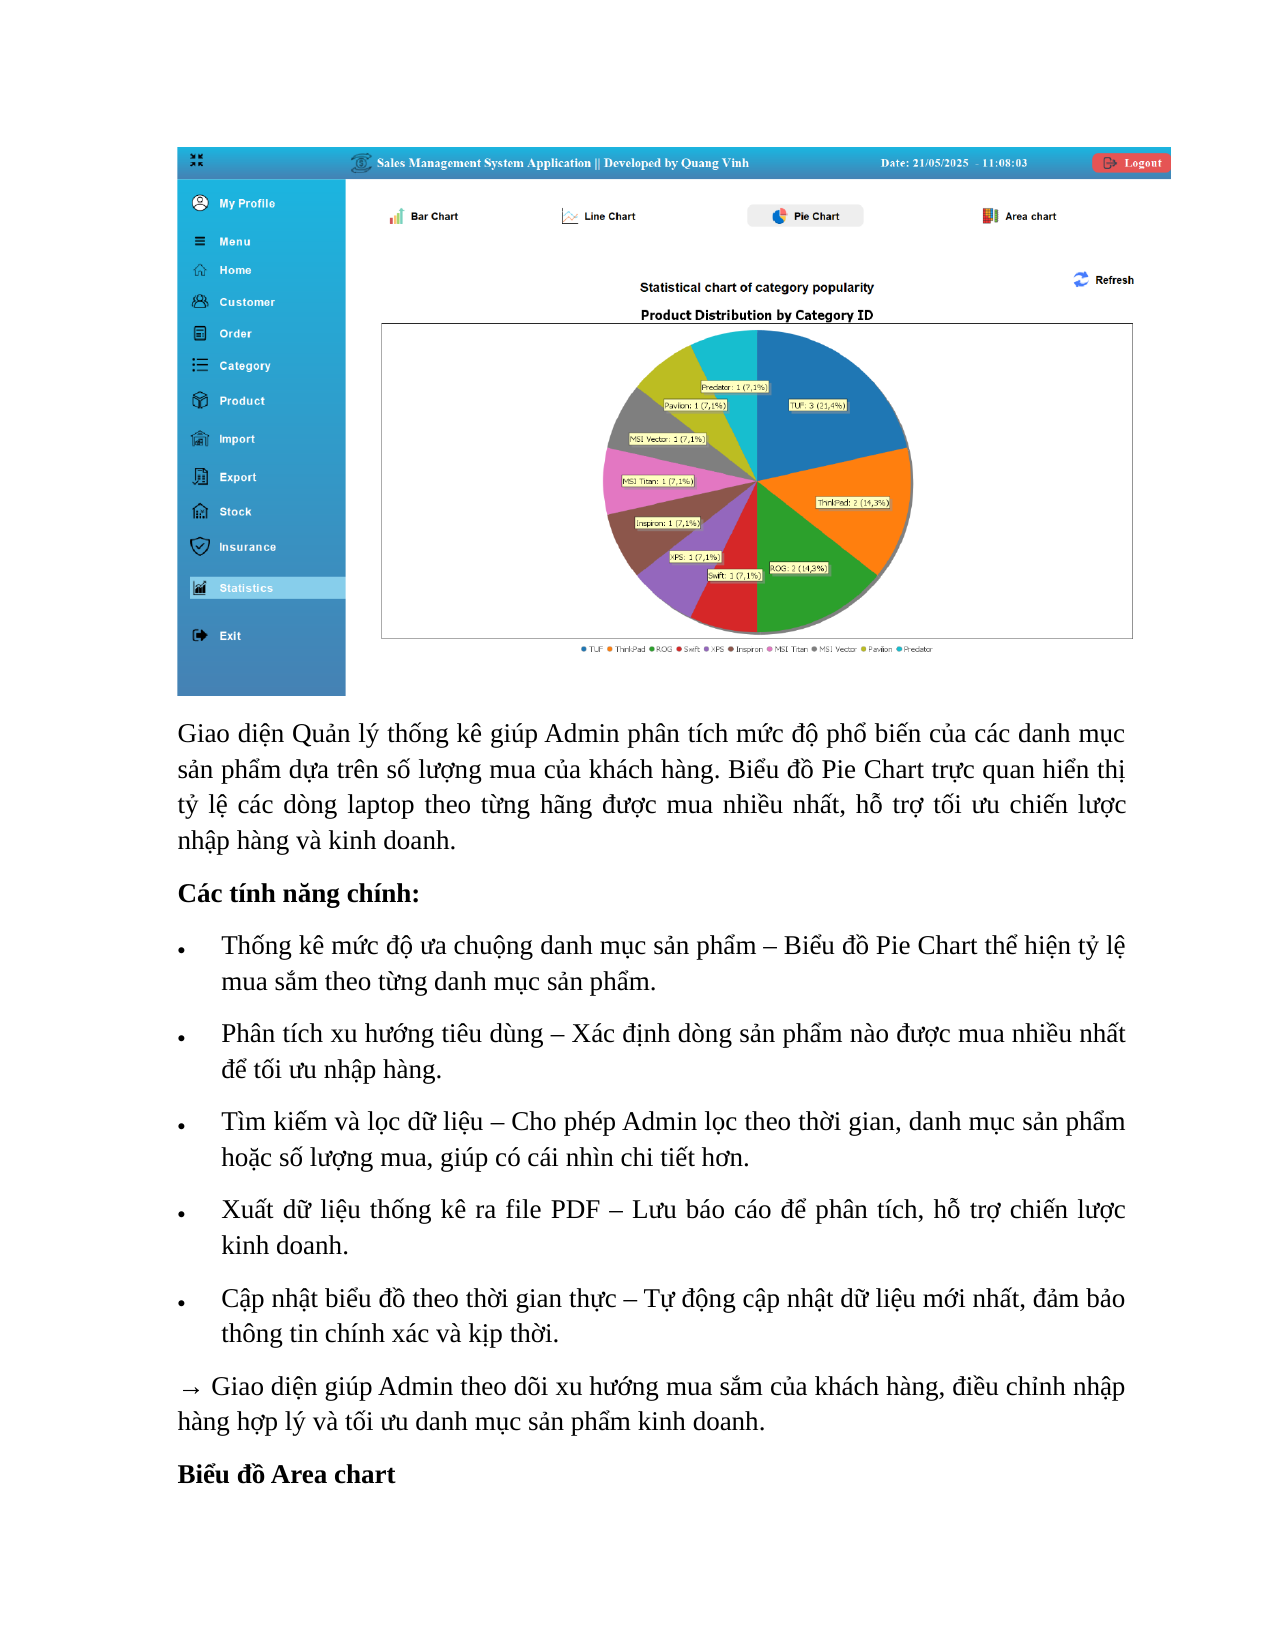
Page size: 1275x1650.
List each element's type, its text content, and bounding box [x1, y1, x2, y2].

list Phân tích xu hướng tiêu dùng – Xác định dòng sản phẩm nào được mua nhiều nhất để tối ưu nhập hàng. [177, 1017, 1127, 1084]
list Thống kê mức độ ưa chuộng danh mục sản phẩm – Biểu đồ Pie Chart thể hiện tỷ lệ mua sắm theo từng danh mục sản phẩm. [177, 929, 1127, 996]
text Các tính năng chính: [177, 877, 1127, 908]
text Giao diện Quản lý thống kê giúp Admin phân tích mức độ phổ biến của các danh mục sản phẩm dựa trên số lượng mua của khách hàng. Biểu đồ Pie Chart trực quan hiển thị tỷ lệ các dòng laptop theo từng hãng được mua nhiều nhất, hỗ trợ tối ưu chiến lược nhập hàng và kinh doanh. [177, 717, 1127, 856]
list Cập nhật biểu đồ theo thời gian thực – Tự động cập nhật dữ liệu mới nhất, đảm bảo thông tin chính xác và kịp thời. [177, 1282, 1127, 1348]
list Xuất dữ liệu thống kê ra file PDF – Lưu báo cáo để phân tích, hỗ trợ chiến lược kinh doanh. [177, 1193, 1127, 1260]
text Biểu đồ Area chart [177, 1458, 1127, 1489]
list Tìm kiếm và lọc dữ liệu – Cho phép Admin lọc theo thời gian, danh mục sản phẩm hoặc số lượng mua, giúp có cái nhìn chi tiết hơn. [177, 1105, 1127, 1172]
text → Giao diện giúp Admin theo dõi xu hướng mua sắm của khách hàng, điều chỉnh nhập hàng hợp lý và tối ưu danh mục sản phẩm kinh doanh. [177, 1370, 1127, 1437]
picture [177, 147, 1171, 696]
